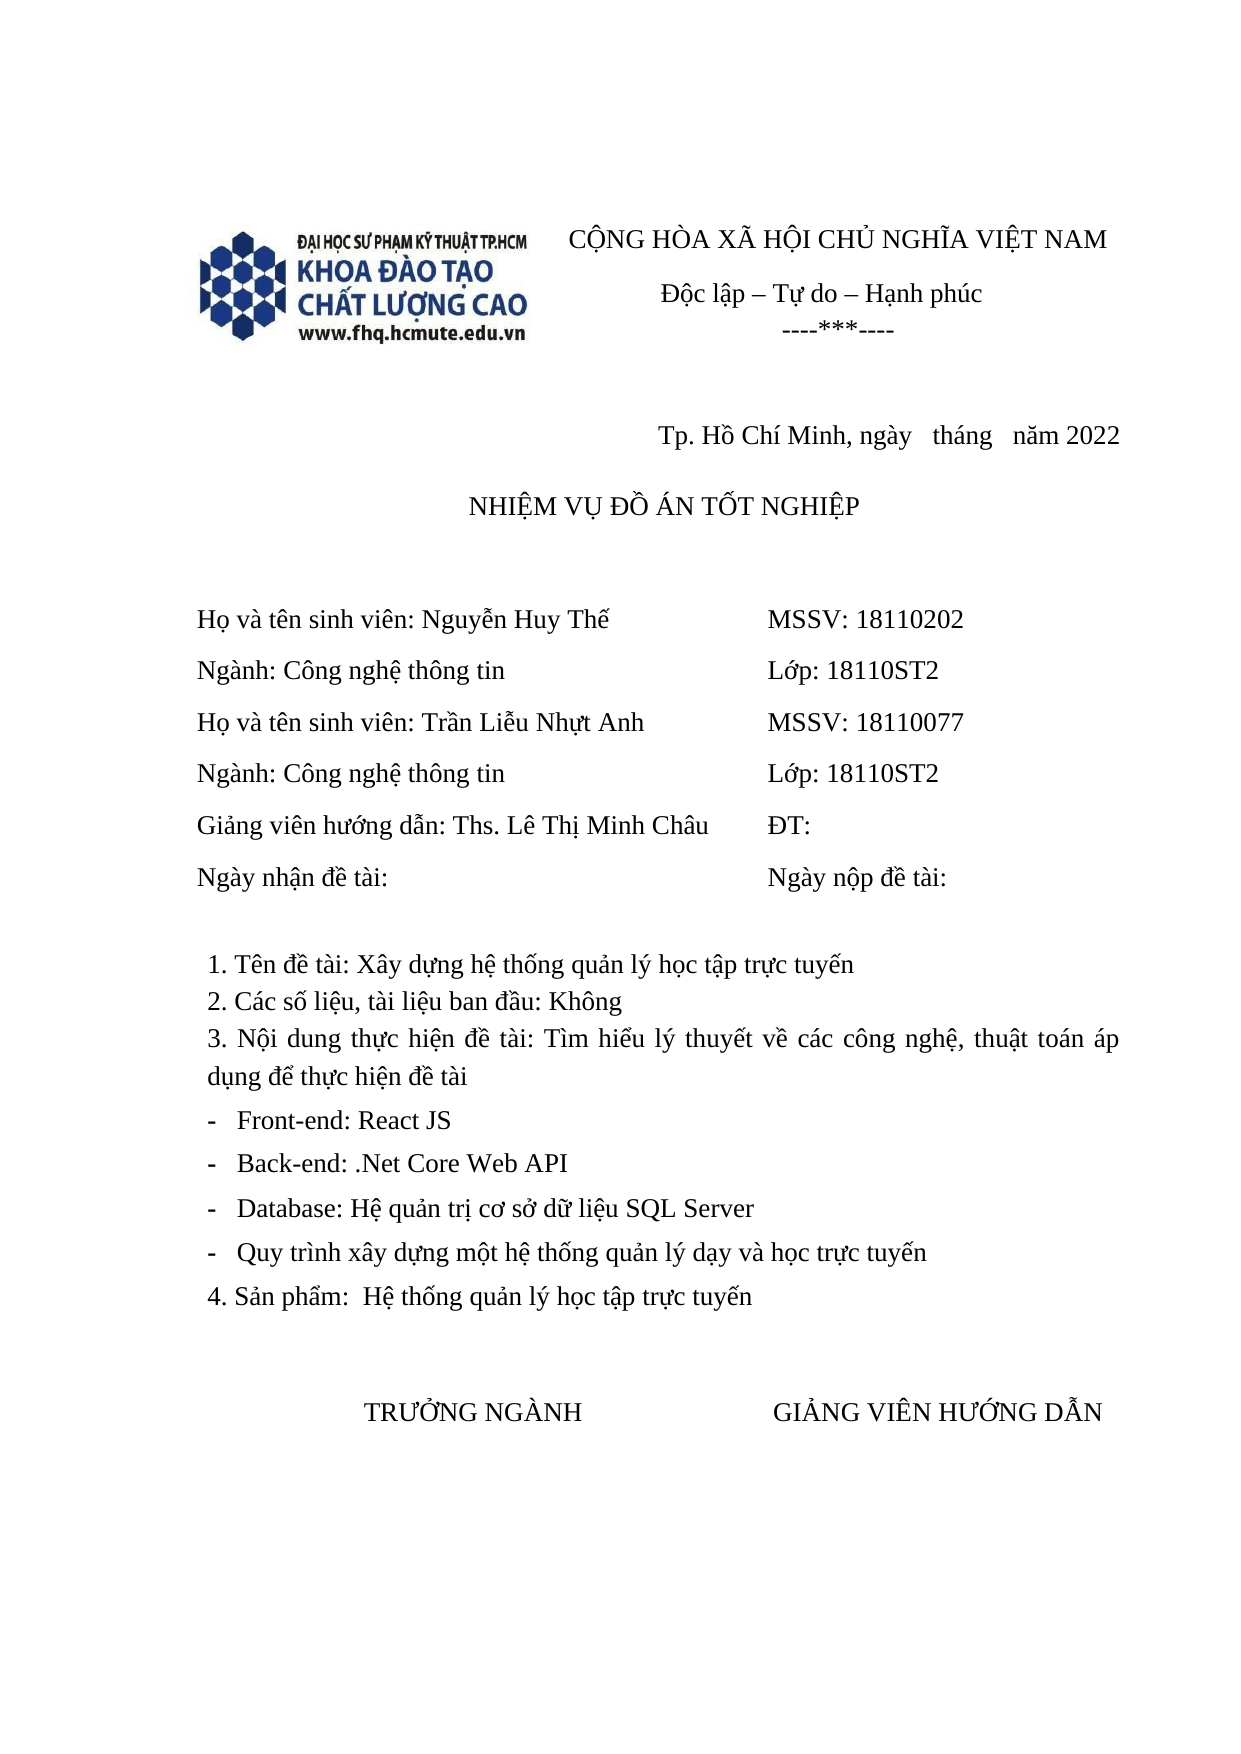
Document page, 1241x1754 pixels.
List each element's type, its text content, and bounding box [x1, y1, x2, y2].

table_cell Ngày nhận đề tài: [196, 861, 756, 912]
table_header MSSV: 18110202 [756, 603, 1110, 654]
table_header Họ và tên sinh viên: Nguyễn Huy Thế [196, 603, 756, 654]
text 4. Sản phẩm: Hệ thống quản lý học tập trực tuyến [207, 1280, 1120, 1311]
text Tp. Hồ Chí Minh, ngày tháng năm 2022 [252, 419, 1120, 450]
list Front-end: React JS [207, 1104, 1120, 1135]
table_cell Lớp: 18110ST2 [756, 654, 1110, 706]
table_header TRƯỞNG NGÀNH [225, 1360, 721, 1540]
text Độc lập – Tự do – Hạnh phúc [536, 277, 1088, 308]
table_header GIẢNG VIÊN HƯỚNG DẪN [721, 1360, 1155, 1540]
list Back-end: .Net Core Web API [207, 1147, 1120, 1178]
table_cell Họ và tên sinh viên: Trần Liễu Nhựt Anh [196, 706, 756, 757]
list Quy trình xây dựng một hệ thống quản lý dạy và học trực tuyến [207, 1236, 1120, 1267]
text ----***---- [536, 313, 1122, 344]
text 1. Tên đề tài: Xây dựng hệ thống quản lý học tập trực tuyến [207, 948, 1122, 979]
table_cell ĐT: [756, 809, 1110, 861]
text CỘNG HÒA XÃ HỘI CHỦ NGHĨA VIỆT NAM [536, 224, 1122, 255]
table_cell Ngày nộp đề tài: [756, 861, 1110, 912]
table_cell Giảng viên hướng dẫn: Ths. Lê Thị Minh Châu [196, 809, 756, 861]
text 2. Các số liệu, tài liệu ban đầu: Không [207, 985, 783, 1016]
text NHIỆM VỤ ĐỒ ÁN TỐT NGHIỆP [207, 491, 1122, 522]
list Database: Hệ quản trị cơ sở dữ liệu SQL Server [207, 1192, 1120, 1223]
table_cell MSSV: 18110077 [756, 706, 1110, 757]
text 3. Nội dung thực hiện đề tài: Tìm hiểu lý thuyết về các công nghệ, thuật toán áp dụng để thực hiện đề tài [207, 1022, 1120, 1091]
picture [190, 224, 536, 351]
table_cell Ngành: Công nghệ thông tin [196, 654, 756, 706]
table_cell Lớp: 18110ST2 [756, 758, 1110, 809]
table_cell Ngành: Công nghệ thông tin [196, 758, 756, 809]
